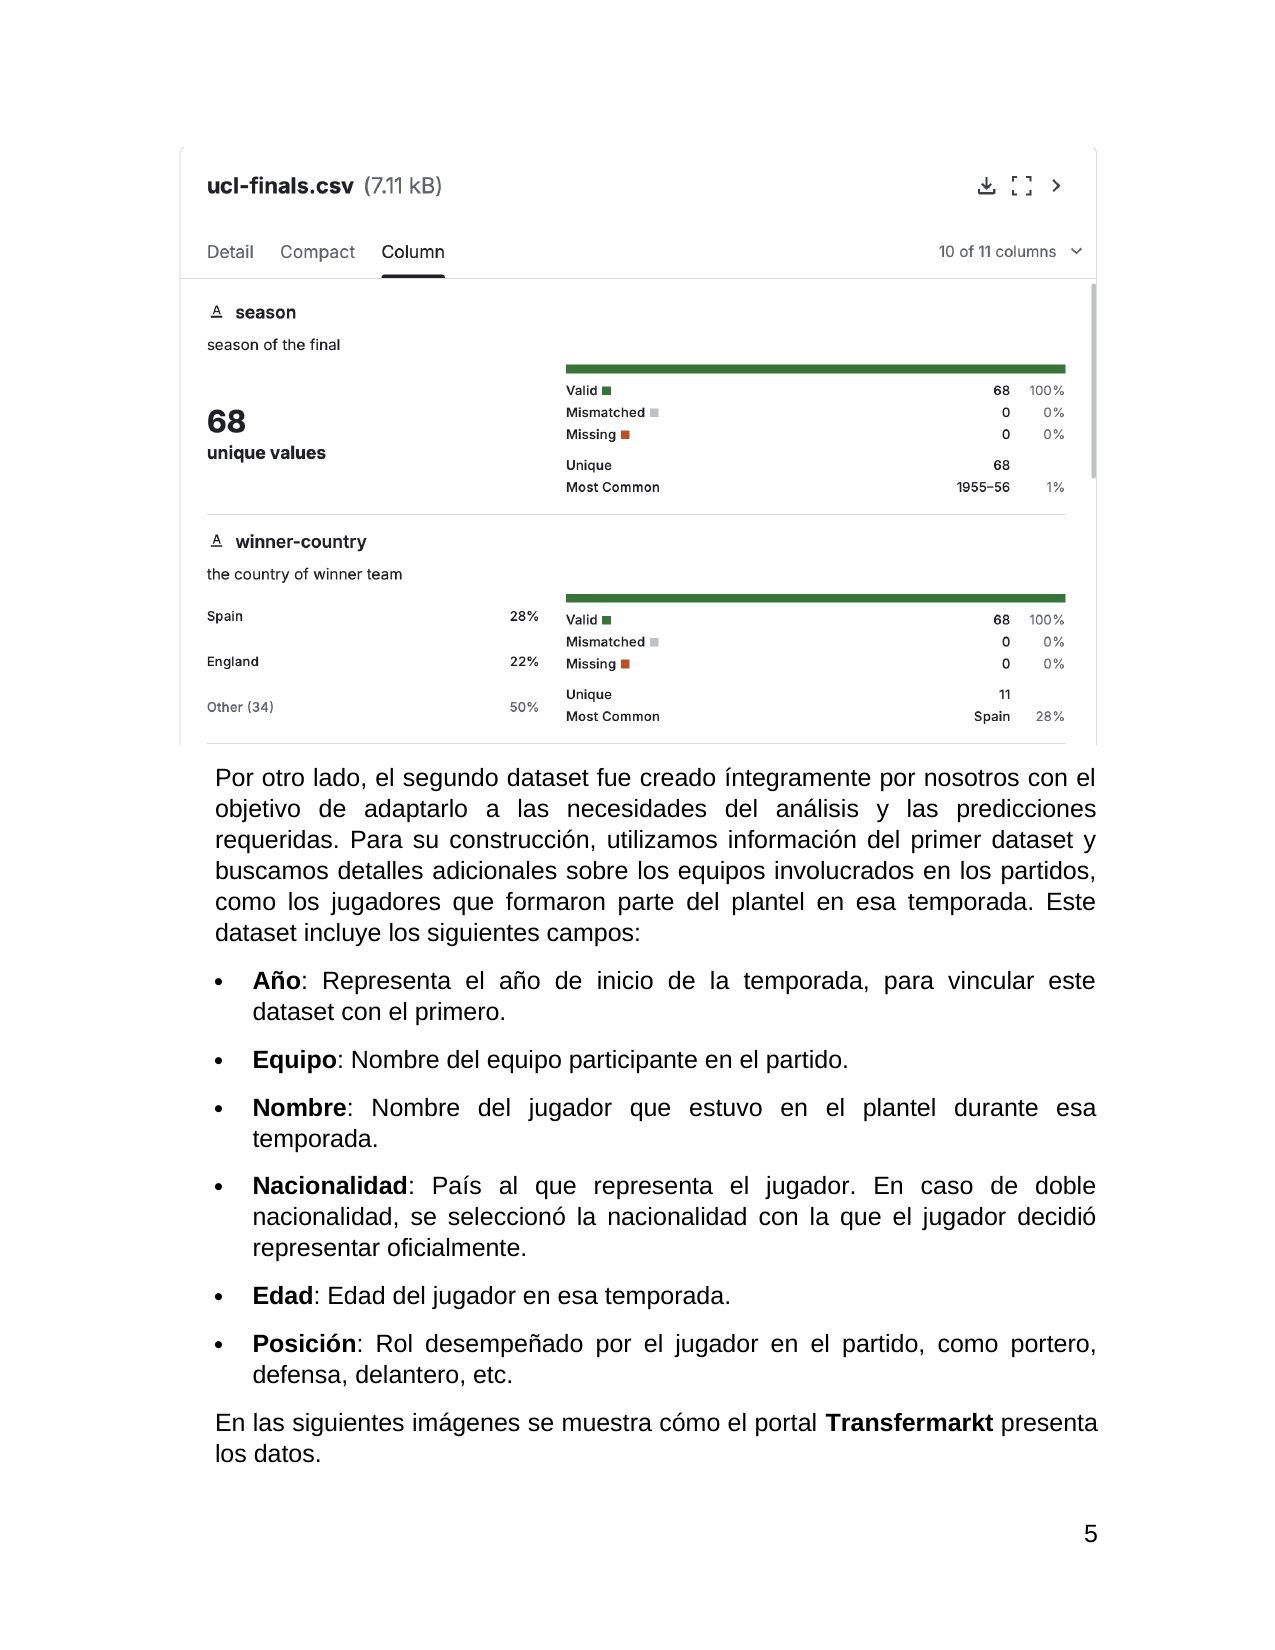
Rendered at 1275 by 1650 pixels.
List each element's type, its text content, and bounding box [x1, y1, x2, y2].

list Posición: Rol desempeñado por el jugador en el partido, como portero, defensa, delantero, etc. [215, 1329, 1098, 1388]
list Año: Representa el año de inicio de la temporada, para vincular este dataset con el primero. [215, 966, 1098, 1026]
picture [177, 147, 1098, 745]
text Por otro lado, el segundo dataset fue creado íntegramente por nosotros con el objetivo de adaptarlo a las necesidades del análisis y las predicciones requeridas. Para su construcción, utilizamos información del primer dataset y buscamos detalles adicionales sobre los equipos involucrados en los partidos, como los jugadores que formaron parte del plantel en esa temporada. Este dataset incluye los siguientes campos: [215, 763, 1098, 947]
list Nacionalidad: País al que representa el jugador. En caso de doble nacionalidad, se seleccionó la nacionalidad con la que el jugador decidió representar oficialmente. [215, 1171, 1098, 1262]
text En las siguientes imágenes se muestra cómo el portal Transfermarkt presenta los datos. [215, 1407, 1098, 1467]
list Equipo: Nombre del equipo participante en el partido. [215, 1045, 1098, 1073]
list Edad: Edad del jugador en esa temporada. [215, 1281, 1098, 1310]
list Nombre: Nombre del jugador que estuvo en el plantel durante esa temporada. [215, 1092, 1098, 1152]
